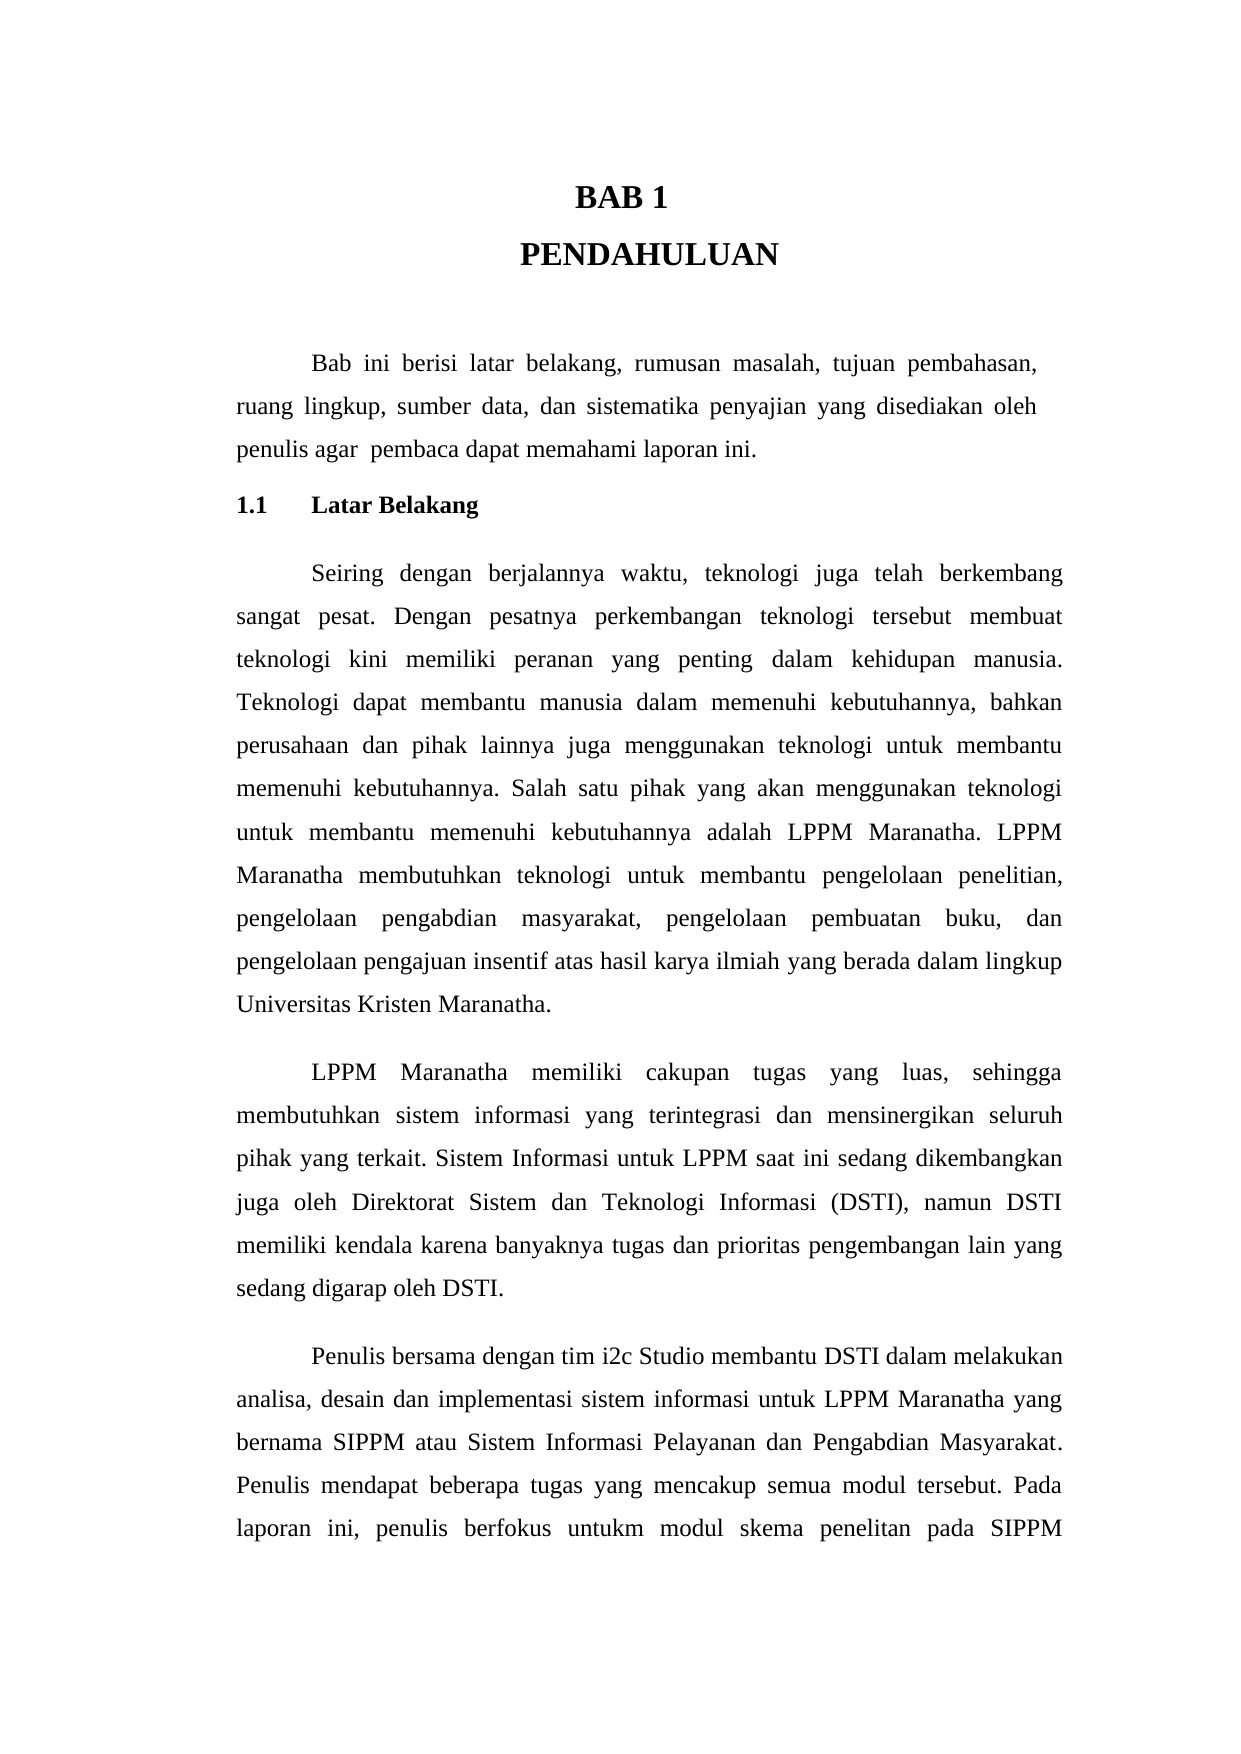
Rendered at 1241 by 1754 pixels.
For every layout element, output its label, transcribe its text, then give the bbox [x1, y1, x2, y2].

text LPPM Maranatha memiliki cakupan tugas yang luas, sehingga membutuhkan sistem informasi yang terintegrasi dan mensinergikan seluruh pihak yang terkait. Sistem Informasi untuk LPPM saat ini sedang dikembangkan juga oleh Direktorat Sistem dan Teknologi Informasi (DSTI), namun DSTI memiliki kendala karena banyaknya tugas dan prioritas pengembangan lain yang sedang digarap oleh DSTI. [236, 1057, 1063, 1302]
text Seiring dengan berjalannya waktu, teknologi juga telah berkembang sangat pesat. Dengan pesatnya perkembangan teknologi tersebut membuat teknologi kini memiliki peranan yang penting dalam kehidupan manusia. Teknologi dapat membantu manusia dalam memenuhi kebutuhannya, bahkan perusahaan dan pihak lainnya juga menggunakan teknologi untuk membantu memenuhi kebutuhannya. Salah satu pihak yang akan menggunakan teknologi untuk membantu memenuhi kebutuhannya adalah LPPM Maranatha. LPPM Maranatha membutuhkan teknologi untuk membantu pengelolaan penelitian, pengelolaan pengabdian masyarakat, pengelolaan pembuatan buku, dan pengelolaan pengajuan insentif atas hasil karya ilmiah yang berada dalam lingkup Universitas Kristen Maranatha. [236, 558, 1063, 1018]
subtitle PENDAHULUAN [236, 177, 1063, 273]
text Bab ini berisi latar belakang, rumusan masalah, tujuan pembahasan, ruang lingkup, sumber data, dan sistematika penyajian yang disediakan oleh penulis agar pembaca dapat memahami laporan ini. [236, 348, 1038, 463]
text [236, 1341, 1063, 1542]
subtitle Latar Belakang [236, 490, 1063, 518]
